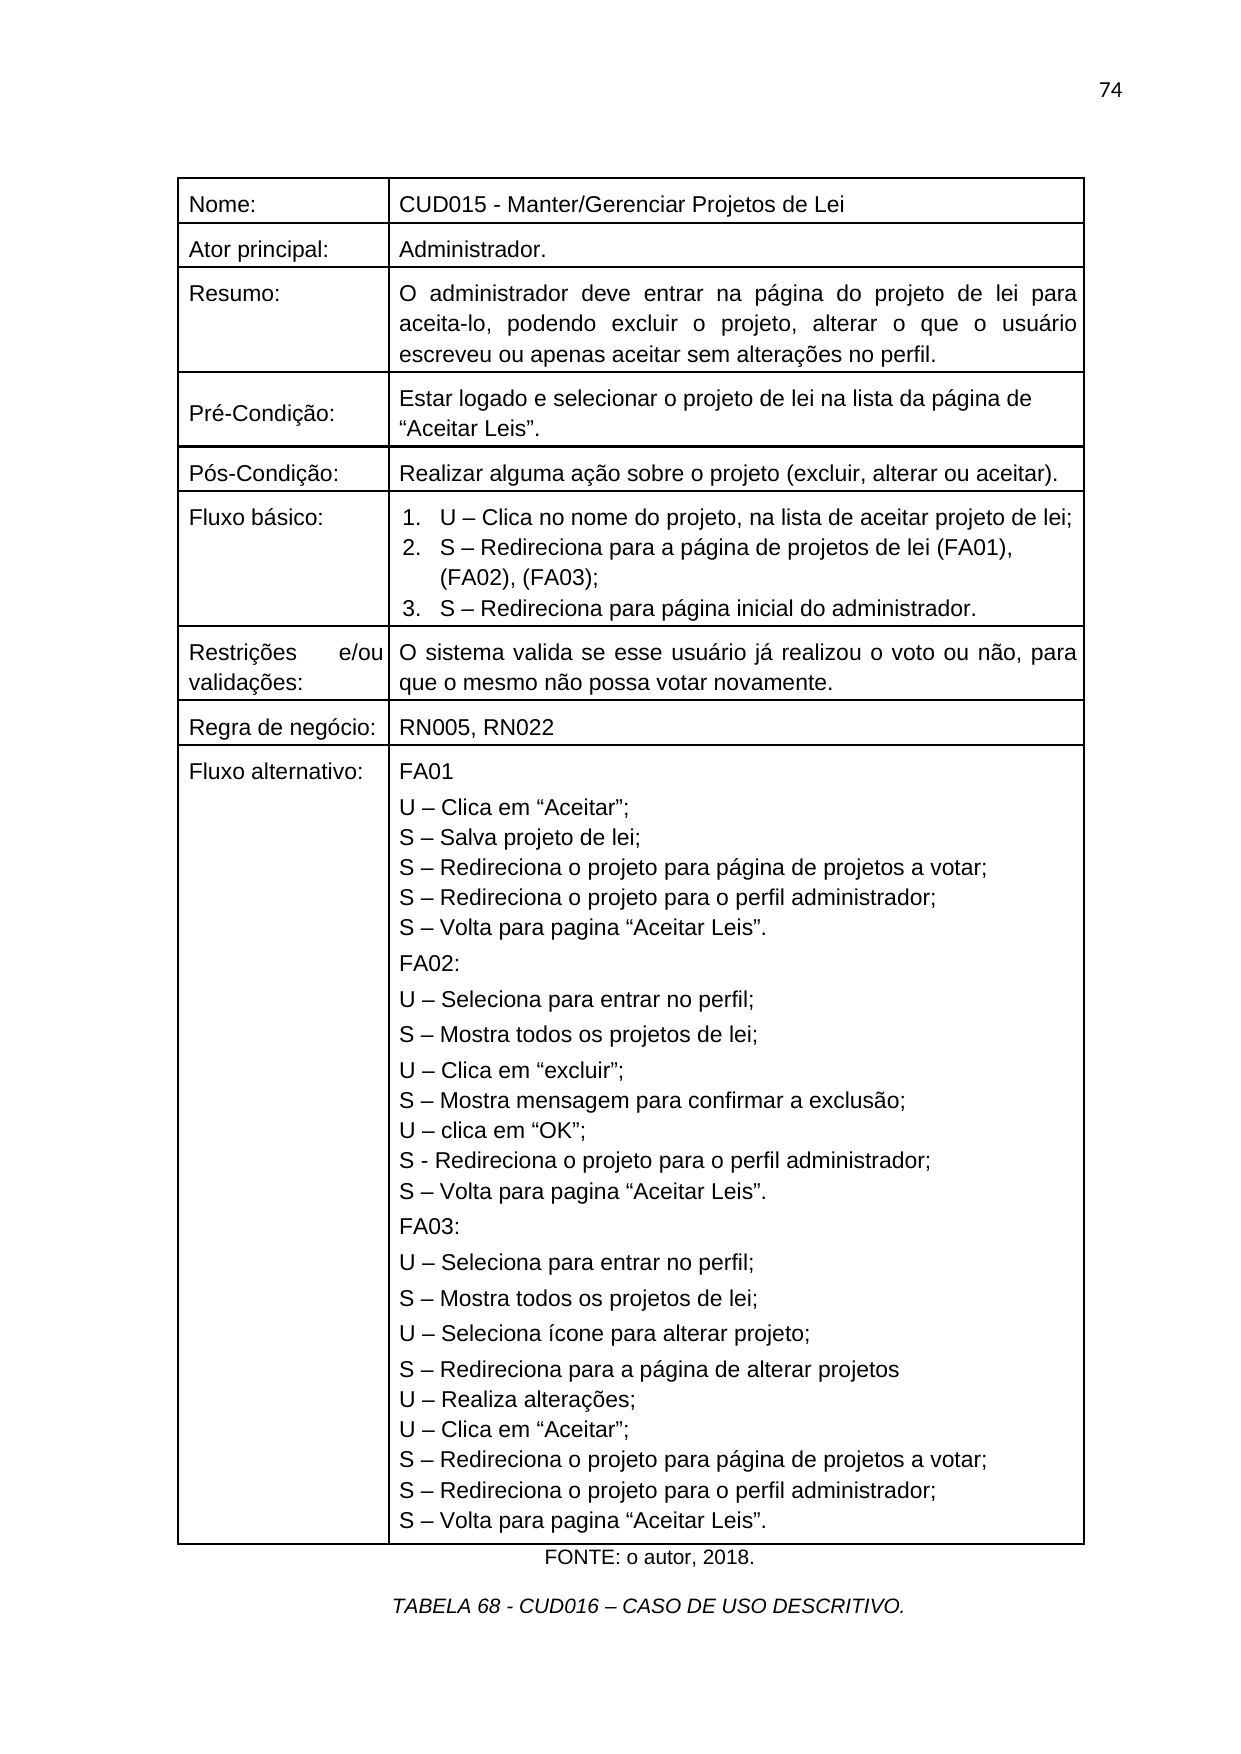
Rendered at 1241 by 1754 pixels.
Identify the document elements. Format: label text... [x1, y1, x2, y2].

table_cell Realizar alguma ação sobre o projeto (excluir, alterar ou aceitar). [390, 448, 1083, 490]
table_cell Estar logado e selecionar o projeto de lei na lista da página de “Aceitar Leis”. [390, 373, 1083, 445]
table_cell U – Clica no nome do projeto, na lista de aceitar projeto de lei; S – Redireciona para a página de projetos de lei (FA01), (FA02), (FA03); S – Redireciona para página inicial do administrador. [390, 492, 1083, 625]
table_cell Resumo: [179, 268, 388, 371]
table_cell O administrador deve entrar na página do projeto de lei para aceita-lo, podendo excluir o projeto, alterar o que o usuário escreveu ou apenas aceitar sem alterações no perfil. [390, 268, 1083, 371]
table_cell Administrador. [390, 224, 1083, 266]
table_cell Fluxo alternativo: [179, 746, 388, 1542]
table_cell Pré-Condição: [179, 373, 388, 445]
table_cell RN005, RN022 [390, 701, 1083, 744]
table_cell Pós-Condição: [179, 448, 388, 490]
table_cell FA01 U – Clica em “Aceitar”; S – Salva projeto de lei; S – Redireciona o projeto para página de projetos a votar; S – Redireciona o projeto para o perfil administrador; S – Volta para pagina “Aceitar Leis”. FA02: U – Seleciona para entrar no perfil; S – Mostra todos os projetos de lei; U – Clica em “excluir”; S – Mostra mensagem para confirmar a exclusão; U – clica em “OK”; S - Redireciona o projeto para o perfil administrador; S – Volta para pagina “Aceitar Leis”. FA03: U – Seleciona para entrar no perfil; S – Mostra todos os projetos de lei; U – Seleciona ícone para alterar projeto; S – Redireciona para a página de alterar projetos U – Realiza alterações; U – Clica em “Aceitar”; S – Redireciona o projeto para página de projetos a votar; S – Redireciona o projeto para o perfil administrador; S – Volta para pagina “Aceitar Leis”. [390, 746, 1083, 1542]
table_header CUD015 - Manter/Gerenciar Projetos de Lei [390, 179, 1083, 222]
table_cell Fluxo básico: [179, 492, 388, 625]
text FONTE: o autor, 2018. [177, 1544, 1122, 1568]
table_cell O sistema valida se esse usuário já realizou o voto ou não, para que o mesmo não possa votar novamente. [390, 627, 1083, 699]
table_cell Restrições e/ou validações: [179, 627, 388, 699]
table_cell Ator principal: [179, 224, 388, 266]
text Tabela 68 - CUD016 – Caso de Uso Descritivo. [177, 1593, 1122, 1617]
table_header Nome: [179, 179, 388, 222]
table_cell Regra de negócio: [179, 701, 388, 744]
